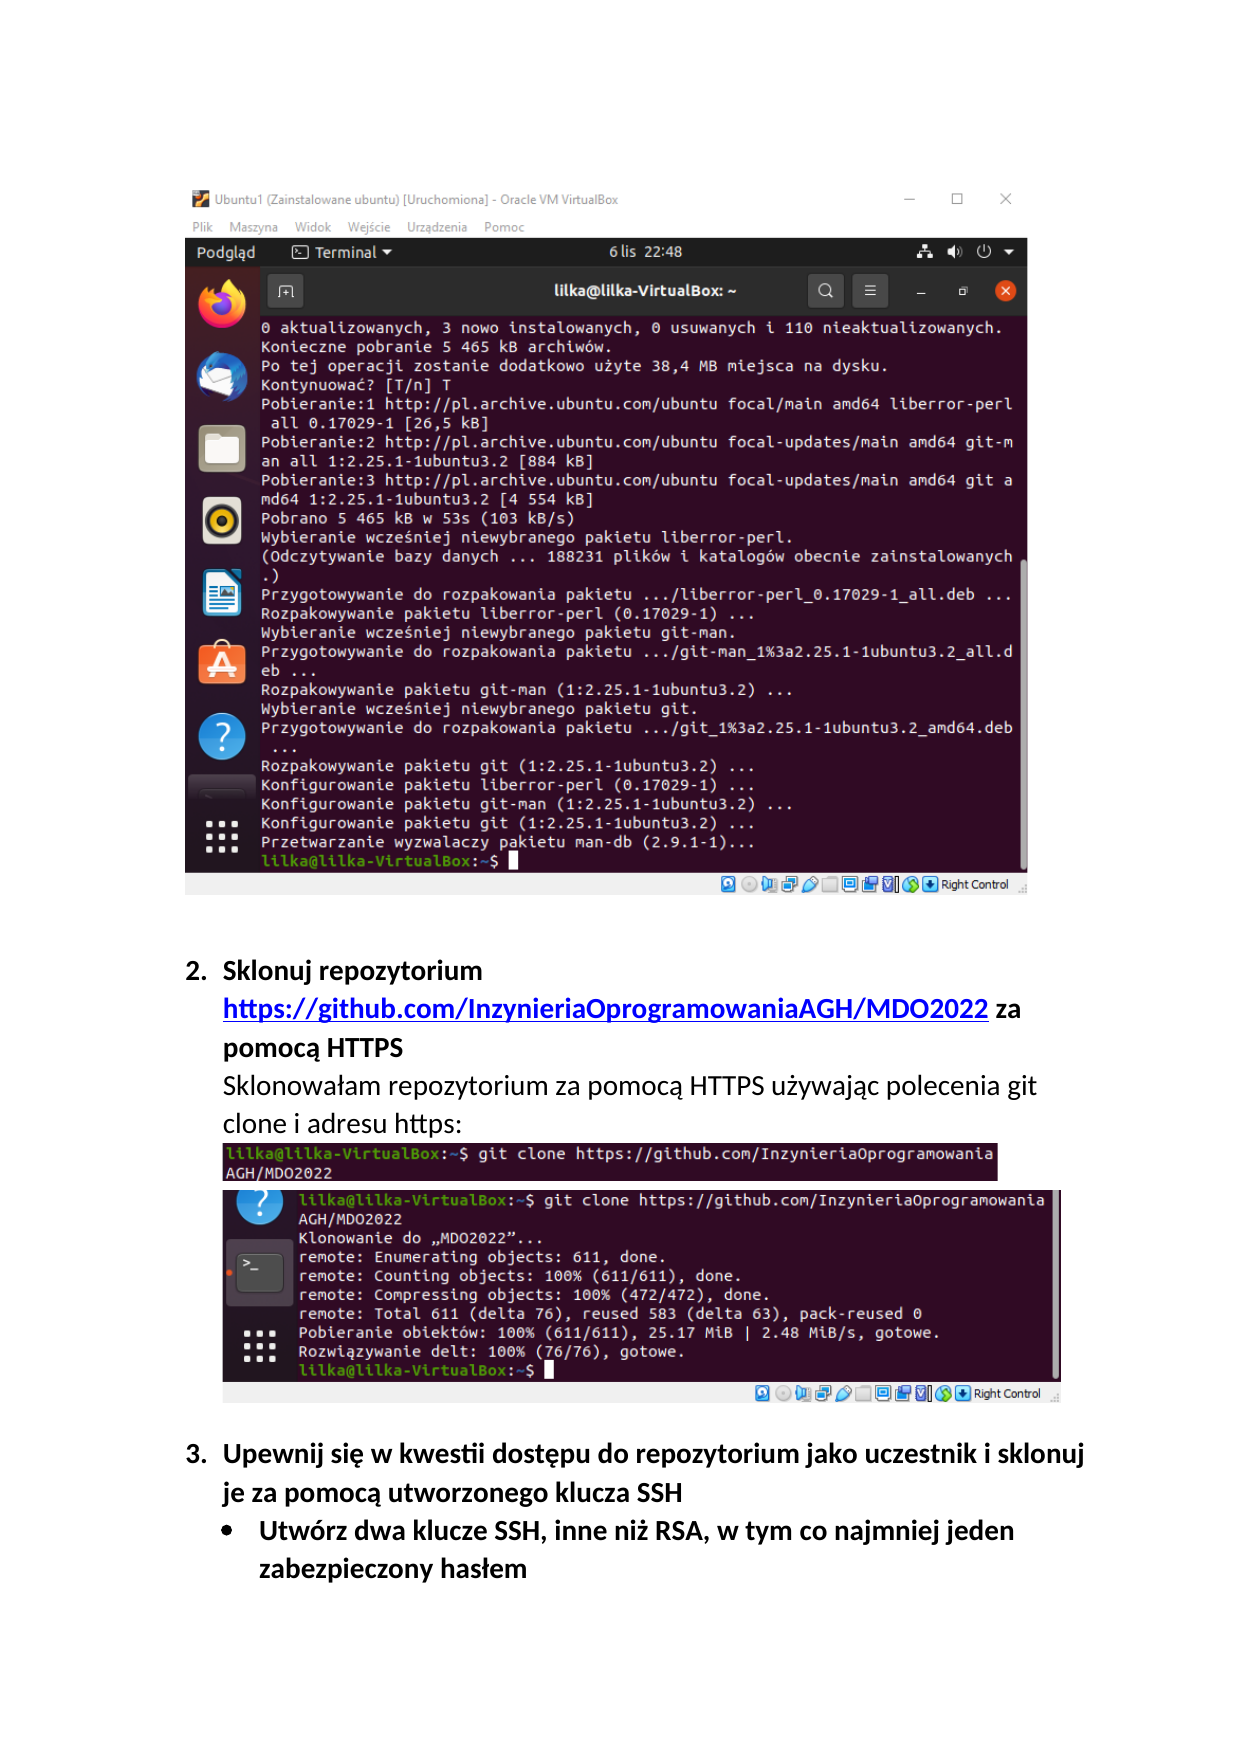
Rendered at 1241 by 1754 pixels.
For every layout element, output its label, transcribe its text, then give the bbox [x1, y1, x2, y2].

picture [222, 1143, 998, 1181]
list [221, 1512, 1093, 1586]
picture [185, 185, 1028, 895]
list Upewnij się w kwestii dostępu do repozytorium jako uczestnik i sklonuj je za pomocą utworzonego klucza SSH [185, 1435, 1093, 1509]
picture [222, 1190, 1061, 1403]
